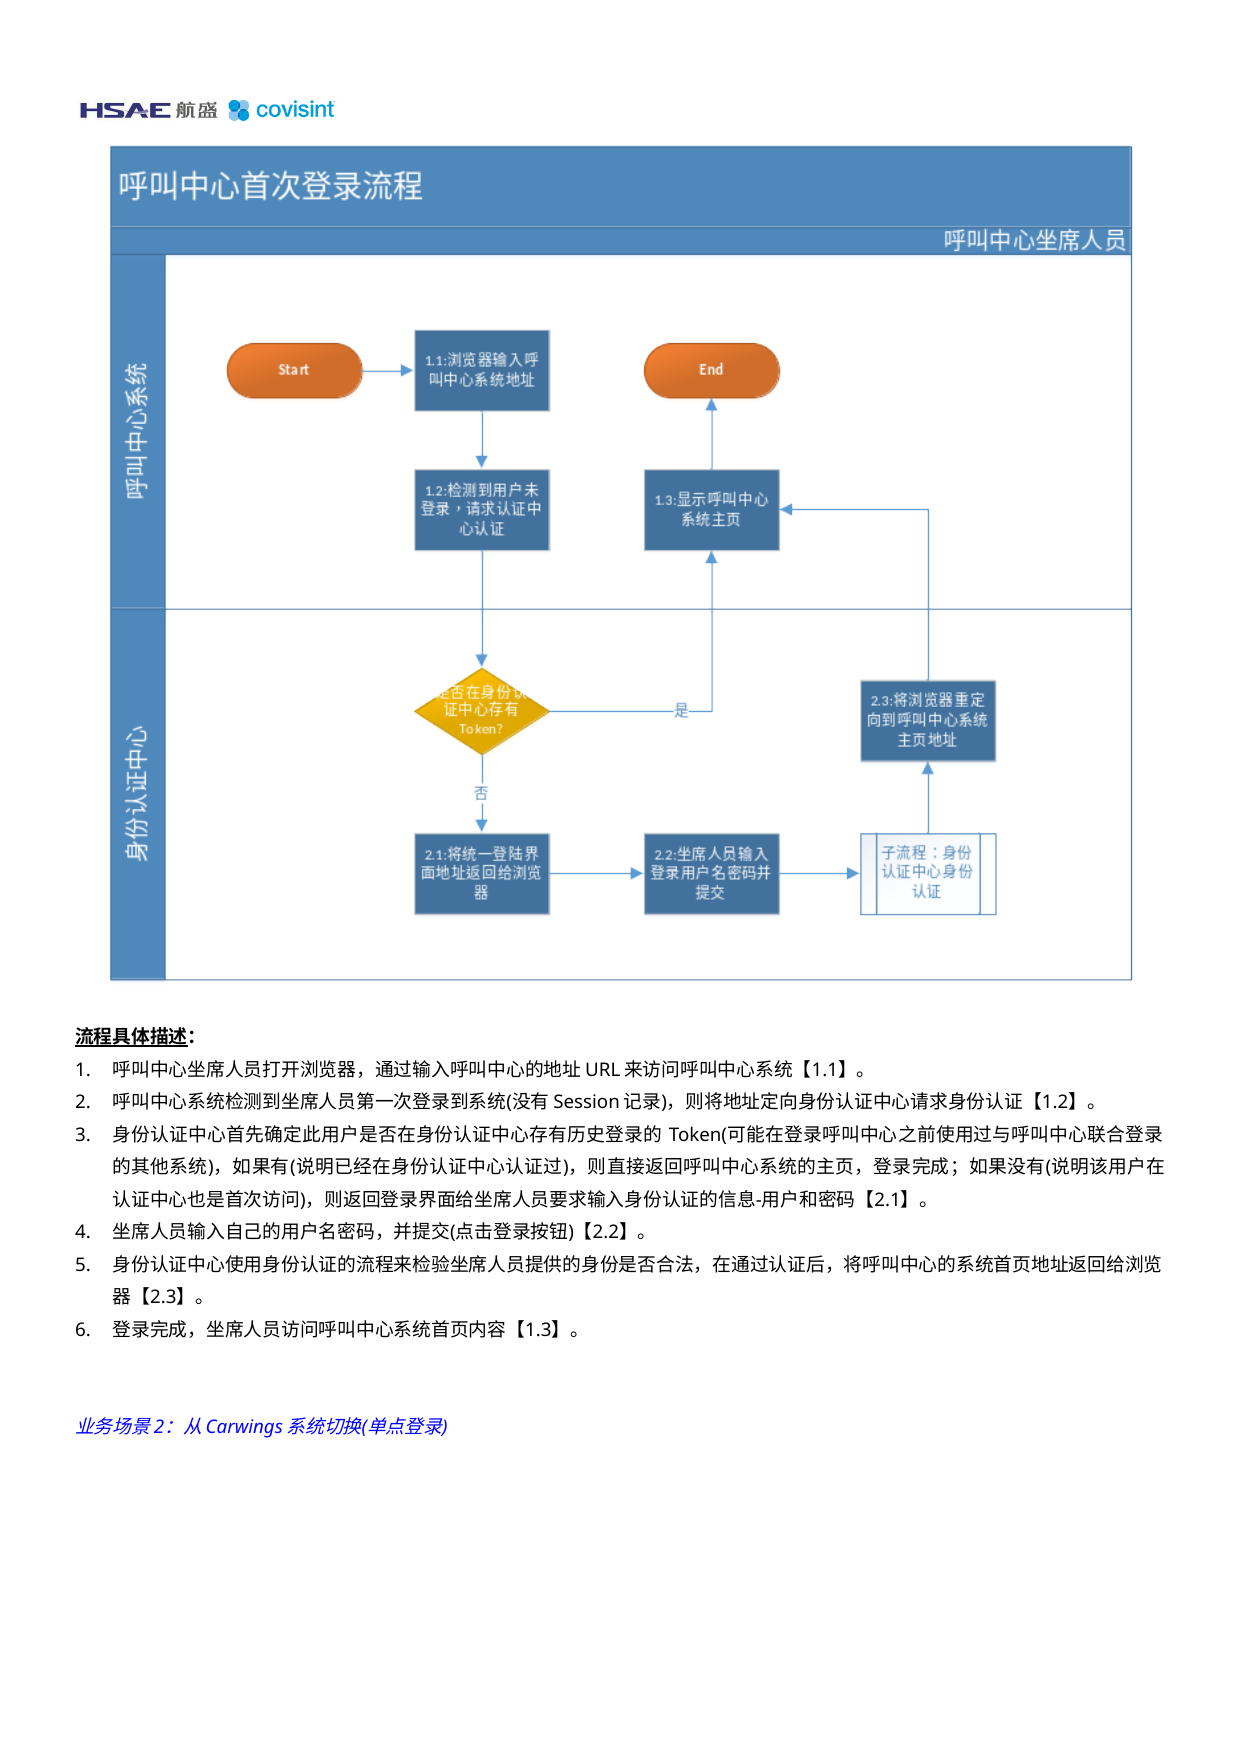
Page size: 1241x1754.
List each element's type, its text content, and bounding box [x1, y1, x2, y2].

list 坐席人员输入自己的用户名密码，并提交(点击登录按钮)【2.2】。 [75, 1214, 1165, 1247]
text 流程具体描述： [75, 1019, 1165, 1052]
list 身份认证中心首先确定此用户是否在身份认证中心存有历史登录的Token(可能在登录呼叫中心之前使用过与呼叫中心联合登录的其他系统)，如果有(说明已经在身份认证中心认证过)，则直接返回呼叫中心系统的主页，登录完成；如果没有(说明该用户在认证中心也是首次访问)，则返回登录界面给坐席人员要求输入身份认证的信息-用户和密码【2.1】。 [75, 1117, 1165, 1214]
list 身份认证中心使用身份认证的流程来检验坐席人员提供的身份是否合法，在通过认证后，将呼叫中心的系统首页地址返回给浏览器【2.3】。 [75, 1247, 1165, 1312]
picture [75, 89, 224, 132]
list 登录完成，坐席人员访问呼叫中心系统首页内容【1.3】。 [75, 1312, 1165, 1344]
text 业务场景2：从Carwings系统切换(单点登录) [75, 1409, 1165, 1442]
list 呼叫中心坐席人员打开浏览器，通过输入呼叫中心的地址URL来访问呼叫中心系统【1.1】。 [75, 1052, 1165, 1084]
picture [228, 88, 335, 132]
list 呼叫中心系统检测到坐席人员第一次登录到系统(没有Session记录)，则将地址定向身份认证中心请求身份认证【1.2】。 [75, 1084, 1165, 1117]
